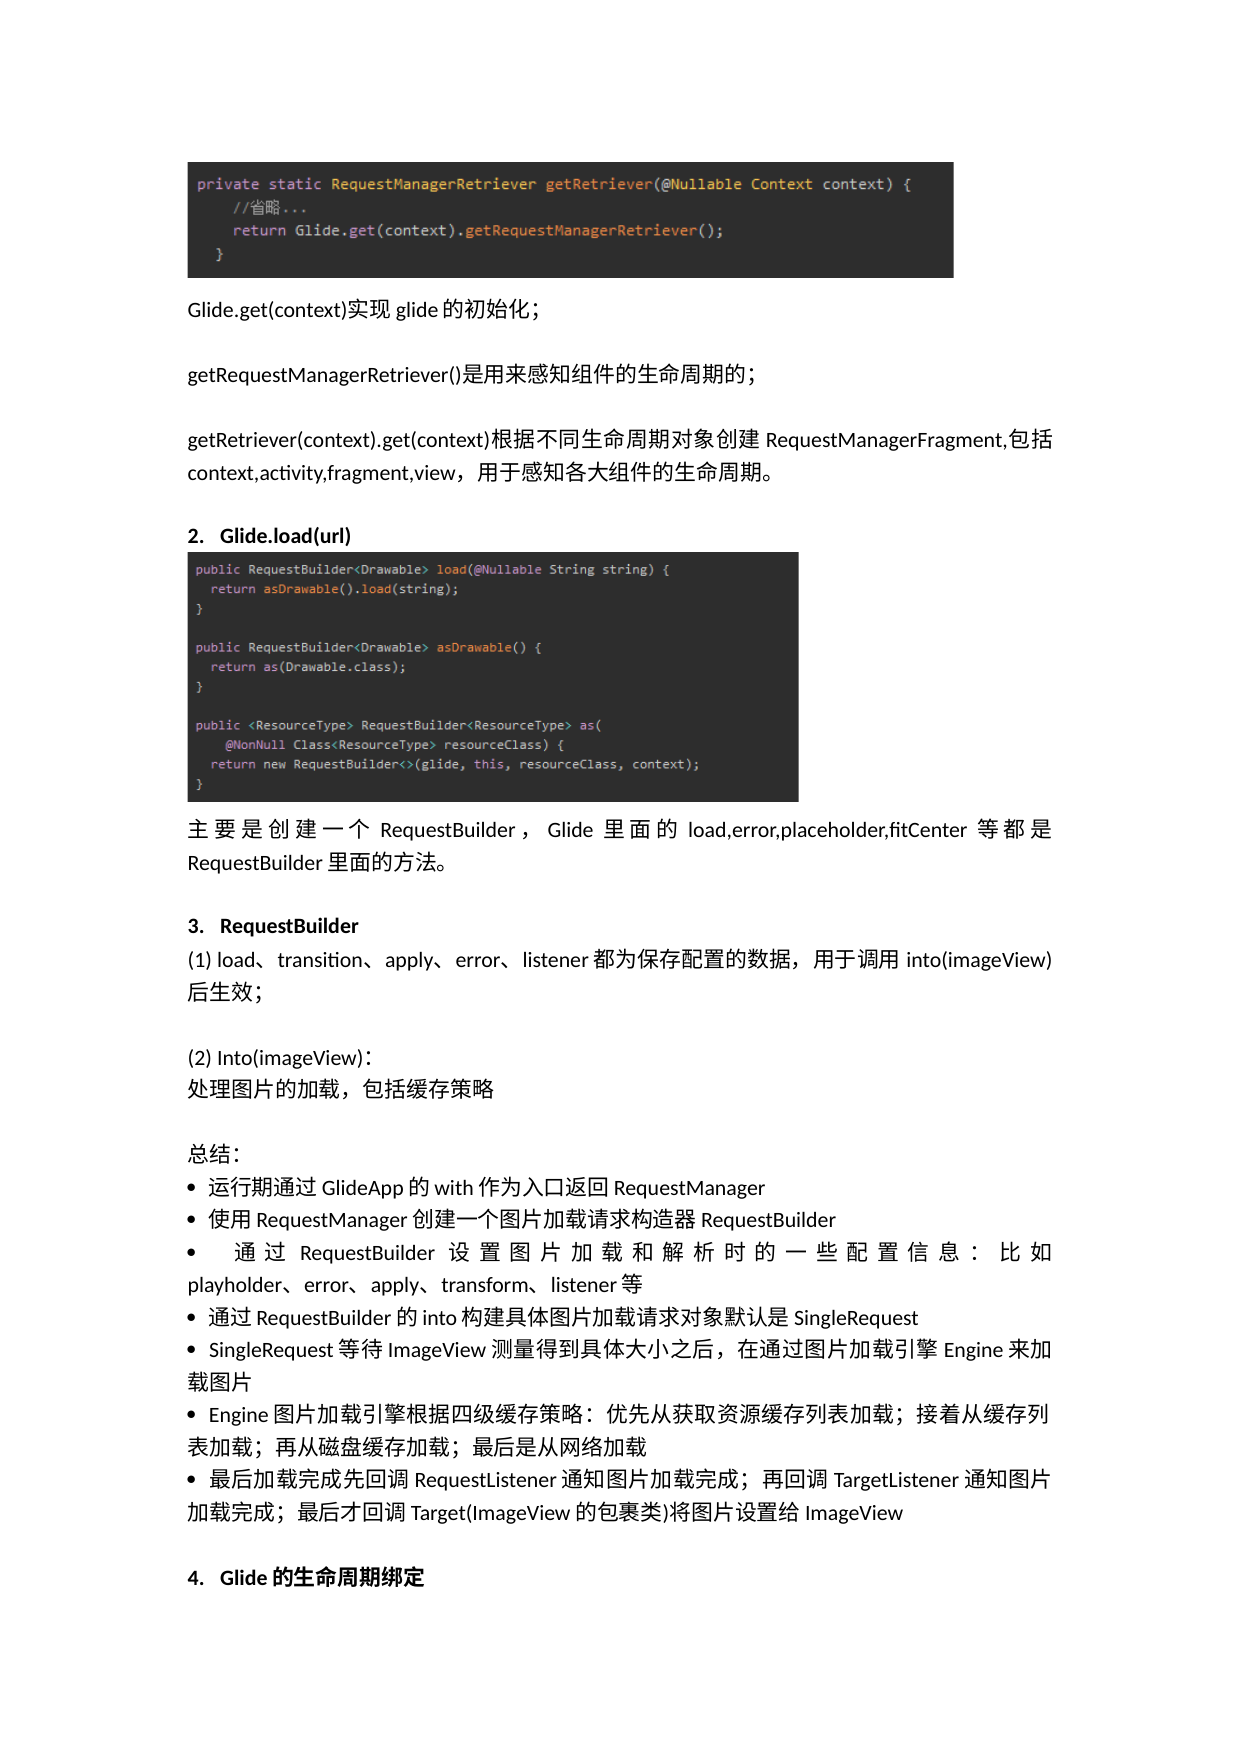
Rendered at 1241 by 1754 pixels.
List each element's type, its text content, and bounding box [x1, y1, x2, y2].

list 总结： [187, 1137, 1053, 1169]
text · 运行期通过GlideApp的with作为入口返回RequestManager [187, 1169, 1053, 1202]
list Glide.get(context)实现glide的初始化； [187, 292, 1053, 324]
text · Engine图片加载引擎根据四级缓存策略：优先从获取资源缓存列表加载；接着从缓存列表加载；再从磁盘缓存加载；最后是从网络加载 [187, 1397, 1053, 1462]
list 主要是创建一个RequestBuilder，Glide里面的load,error,placeholder,fitCenter等都是RequestBuilder里面的方法。 [187, 812, 1053, 877]
list Into(imageView)： [187, 1039, 1053, 1072]
list RequestBuilder [187, 909, 1053, 942]
text · 使用RequestManager创建一个图片加载请求构造器RequestBuilder [187, 1202, 1053, 1234]
list Glide.load(url) [187, 519, 1053, 552]
list load、transition、apply、error、listener都为保存配置的数据，用于调用into(imageView)后生效； [187, 942, 1053, 1007]
list Glide的生命周期绑定 [187, 1559, 1053, 1592]
text · SingleRequest等待ImageView测量得到具体大小之后，在通过图片加载引擎Engine来加载图片 [187, 1332, 1053, 1397]
list getRetriever(context).get(context)根据不同生命周期对象创建RequestManagerFragment,包括context,activity,fragment,view，用于感知各大组件的生命周期。 [187, 422, 1053, 487]
list getRequestManagerRetriever()是用来感知组件的生命周期的； [187, 357, 1053, 389]
list 处理图片的加载，包括缓存策略 [187, 1072, 1053, 1104]
text · 通过RequestBuilder设置图片加载和解析时的一些配置信息：比如playholder、error、apply、transform、listener等 [187, 1234, 1053, 1299]
picture [187, 162, 954, 278]
picture [187, 552, 799, 802]
text · 通过RequestBuilder的into构建具体图片加载请求对象默认是SingleRequest [187, 1299, 1053, 1332]
text · 最后加载完成先回调RequestListener通知图片加载完成；再回调TargetListener通知图片加载完成；最后才回调Target(ImageView的包裹类)将图片设置给ImageView [187, 1462, 1053, 1527]
